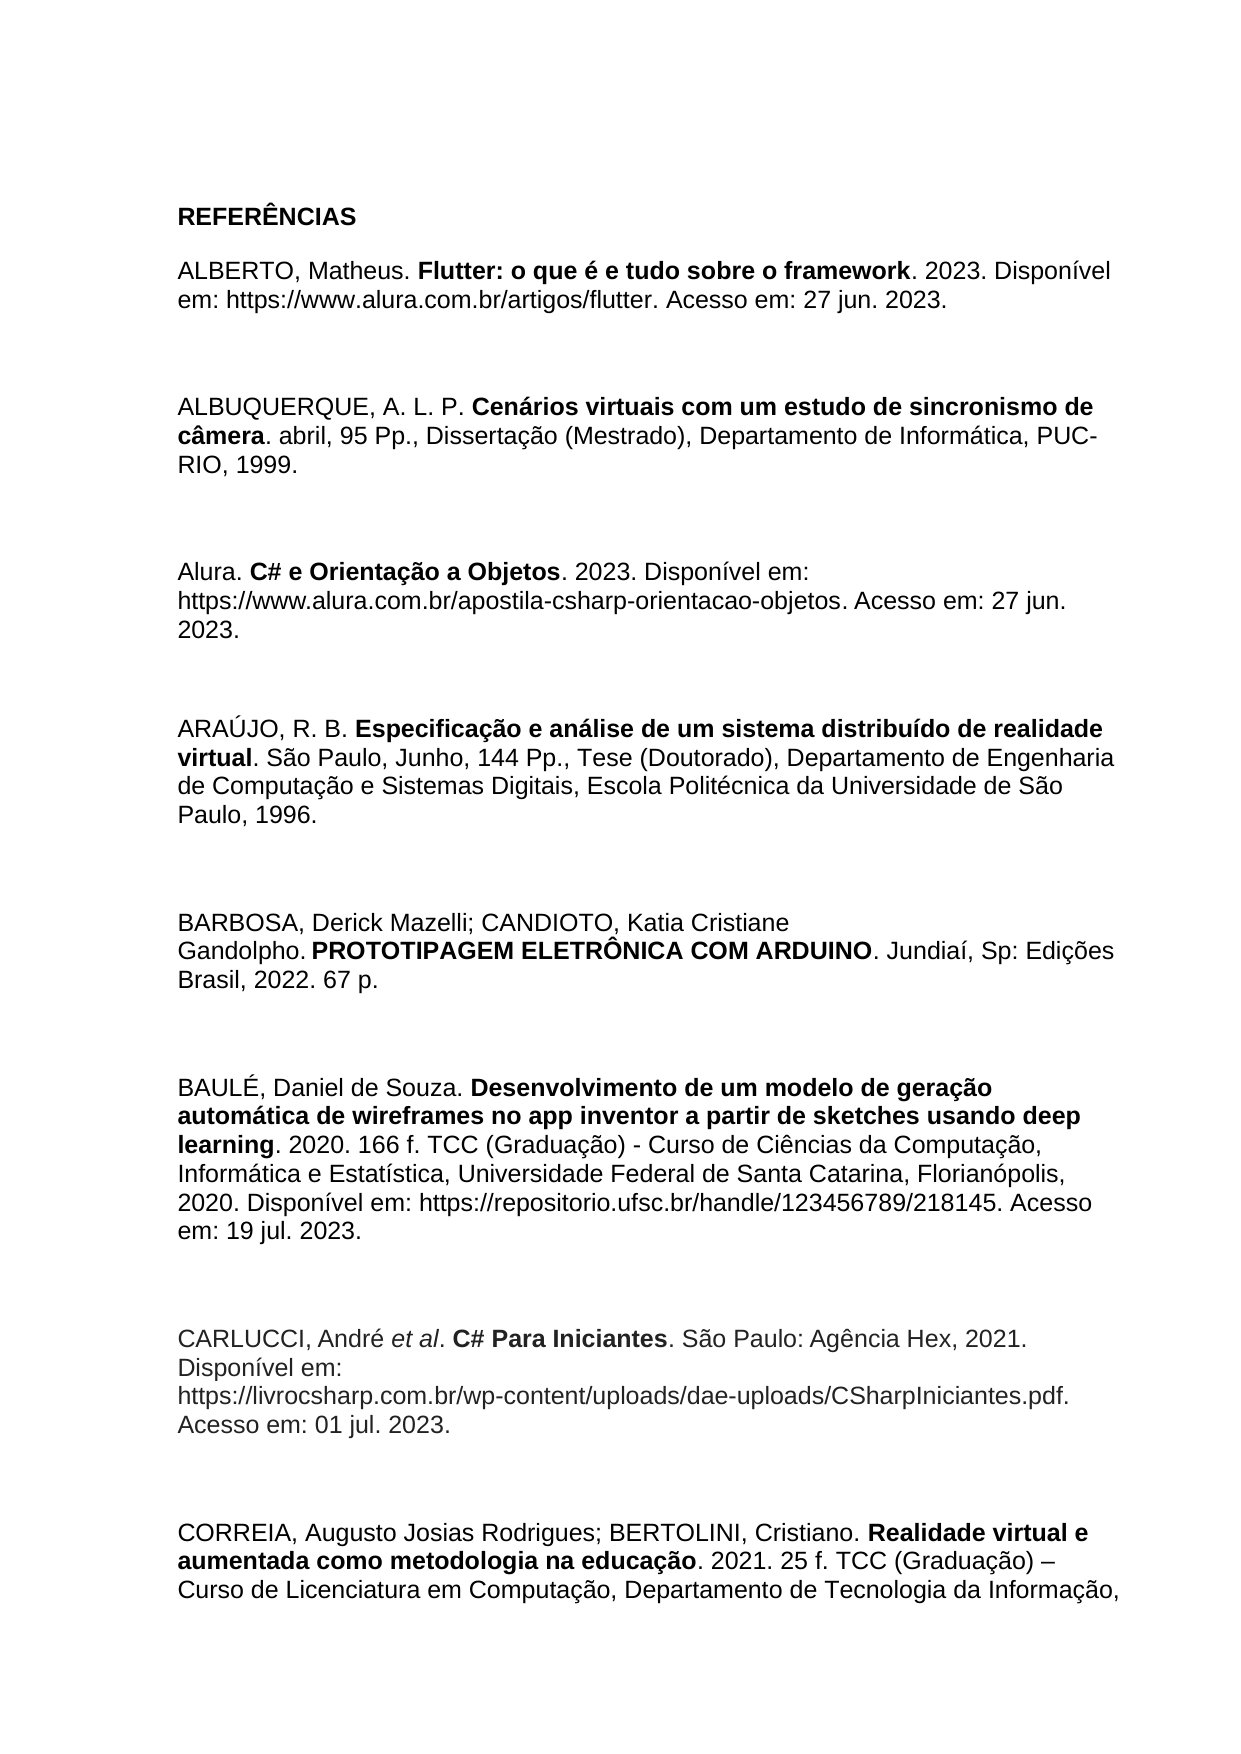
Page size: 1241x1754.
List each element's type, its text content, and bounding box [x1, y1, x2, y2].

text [177, 1518, 1122, 1604]
text BARBOSA, Derick Mazelli; CANDIOTO, Katia Cristiane Gandolpho. PROTOTIPAGEM ELETRÔNICA COM ARDUINO. Jundiaí, Sp: Edições Brasil, 2022. 67 p. [177, 908, 1122, 994]
subtitle REFERÊNCIAS [177, 202, 1122, 231]
text ALBERTO, Matheus. Flutter: o que é e tudo sobre o framework. 2023. Disponível em: https://www.alura.com.br/artigos/flutter. Acesso em: 27 jun. 2023. [177, 256, 1122, 313]
text Alura. C# e Orientação a Objetos. 2023. Disponível em: https://www.alura.com.br/apostila-csharp-orientacao-objetos. Acesso em: 27 jun. 2023. [177, 557, 1122, 643]
text CARLUCCI, André et al. C# Para Iniciantes. São Paulo: Agência Hex, 2021. Disponível em: https://livrocsharp.com.br/wp-content/uploads/dae-uploads/CSharpIniciantes.pdf. Acesso em: 01 jul. 2023. [343, 1324, 1122, 1439]
text ARAÚJO, R. B. Especificação e análise de um sistema distribuído de realidade virtual. São Paulo, Junho, 144 Pp., Tese (Doutorado), Departamento de Engenharia de Computação e Sistemas Digitais, Escola Politécnica da Universidade de São Paulo, 1996. [177, 714, 1122, 829]
text ALBUQUERQUE, A. L. P. Cenários virtuais com um estudo de sincronismo de câmera. abril, 95 Pp., Dissertação (Mestrado), Departamento de Informática, PUC- RIO, 1999. [177, 392, 1122, 478]
text BAULÉ, Daniel de Souza. Desenvolvimento de um modelo de geração automática de wireframes no app inventor a partir de sketches usando deep learning. 2020. 166 f. TCC (Graduação) - Curso de Ciências da Computação, Informática e Estatística, Universidade Federal de Santa Catarina, Florianópolis, 2020. Disponível em: https://repositorio.ufsc.br/handle/123456789/218145. Acesso em: 19 jul. 2023. [177, 1073, 1122, 1245]
